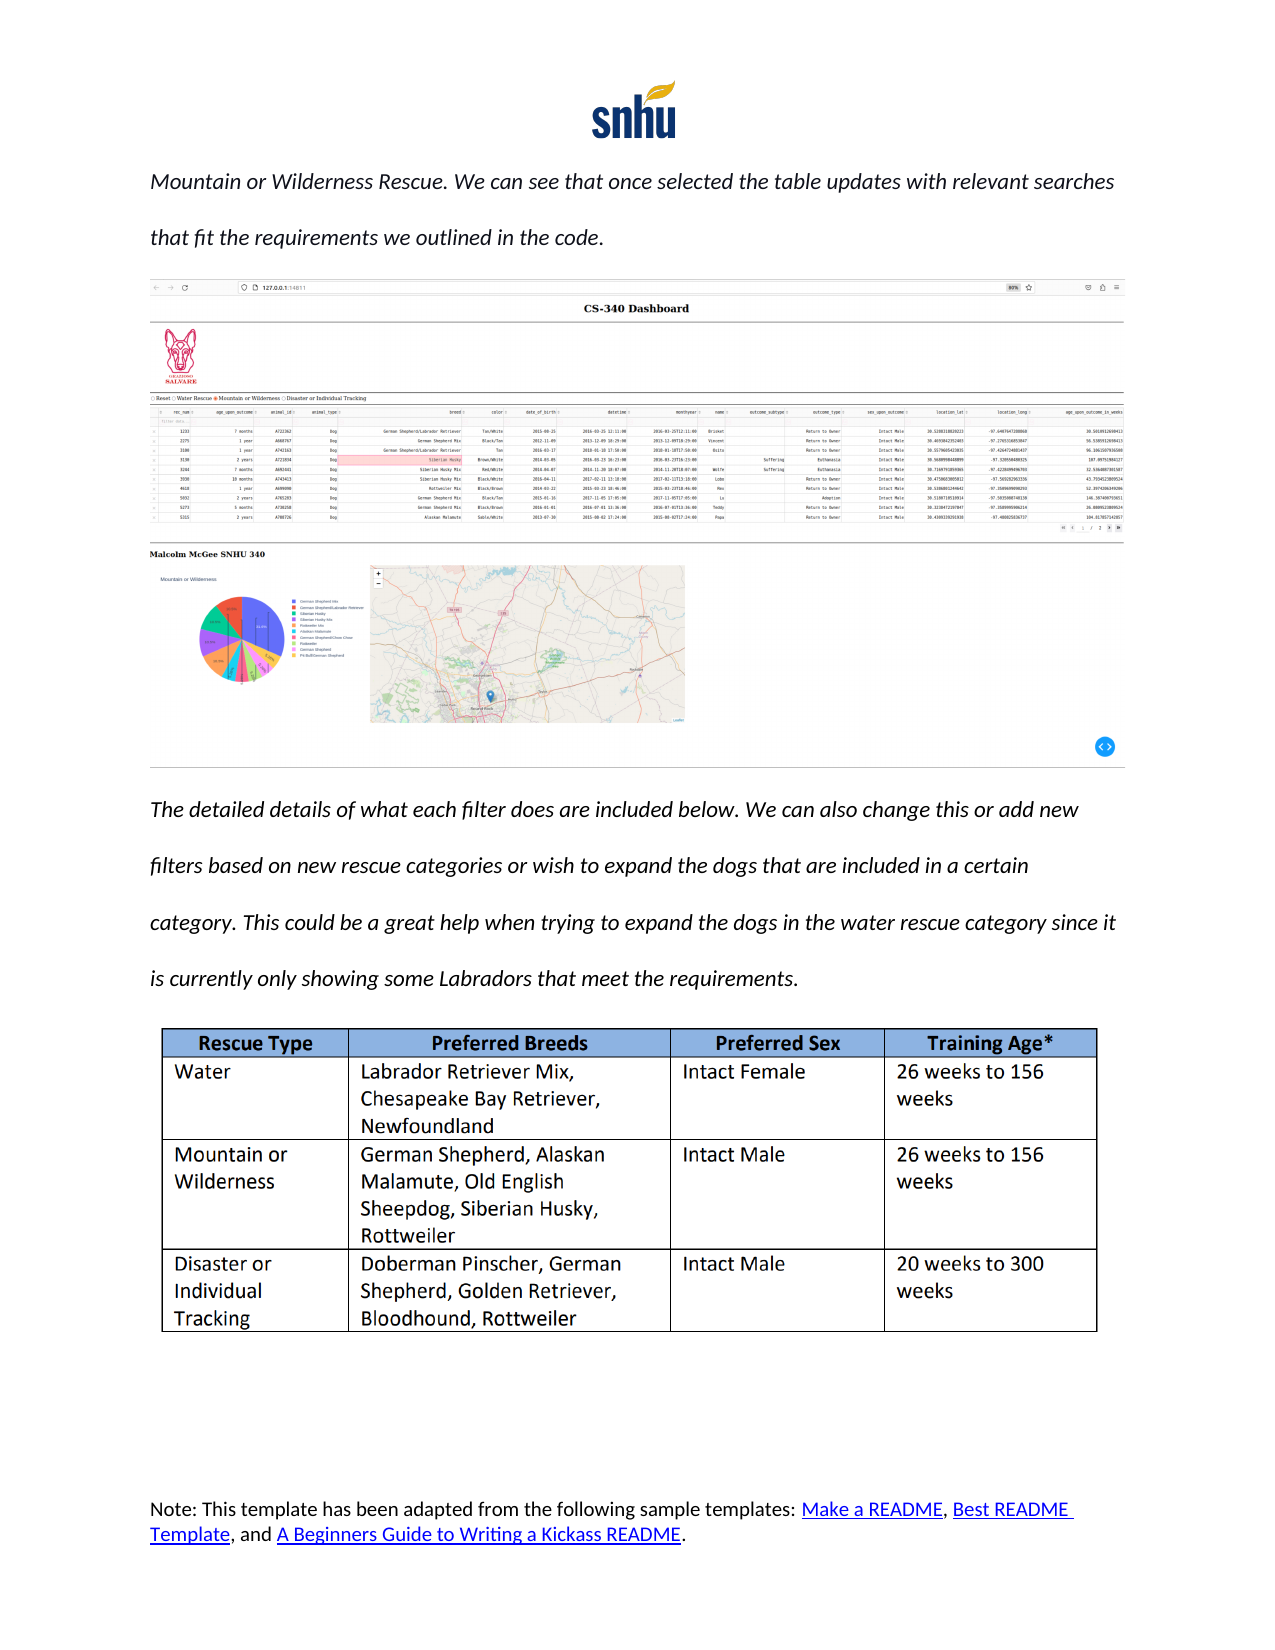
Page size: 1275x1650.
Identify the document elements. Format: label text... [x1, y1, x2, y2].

picture [573, 75, 702, 147]
picture [150, 279, 1125, 768]
picture [150, 1019, 1125, 1342]
text The detailed details of what each filter does are included below. We can also change this or add new filters based on new rescue categories or wish to expand the dogs that are included in a certain category. This could be a great help when trying to expand the dogs in the water rescue category since it is currently only showing some Labradors that meet the requirements. [150, 796, 1125, 1019]
